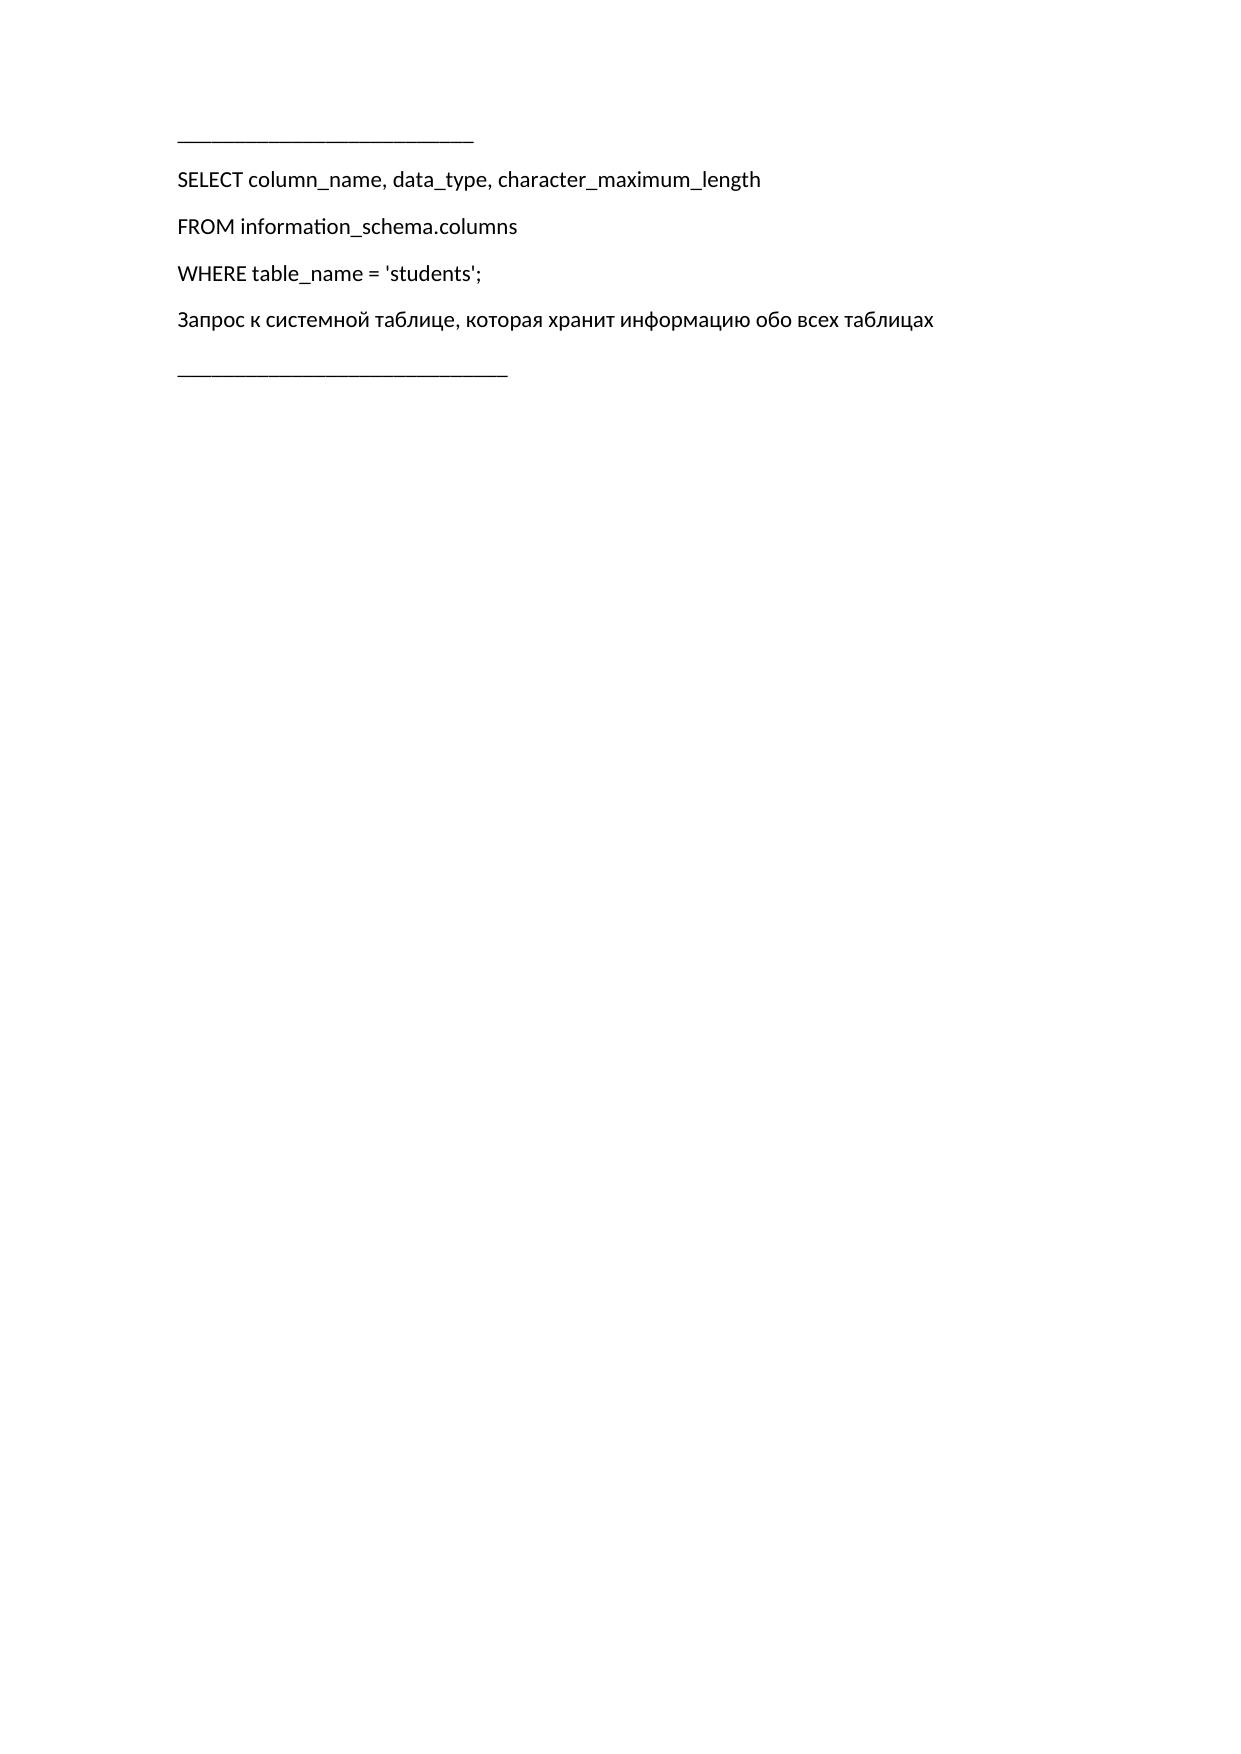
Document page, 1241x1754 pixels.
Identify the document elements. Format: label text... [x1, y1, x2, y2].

text _____________________________ [177, 352, 1152, 381]
text SELECT column_name, data_type, character_maximum_length [177, 165, 1152, 193]
text WHERE table_name = 'students'; [177, 259, 1152, 287]
text Запрос к системной таблице, которая хранит информацию обо всех таблицах [177, 306, 1152, 334]
text __________________________ [177, 118, 1152, 146]
text FROM information_schema.columns [177, 212, 1152, 240]
